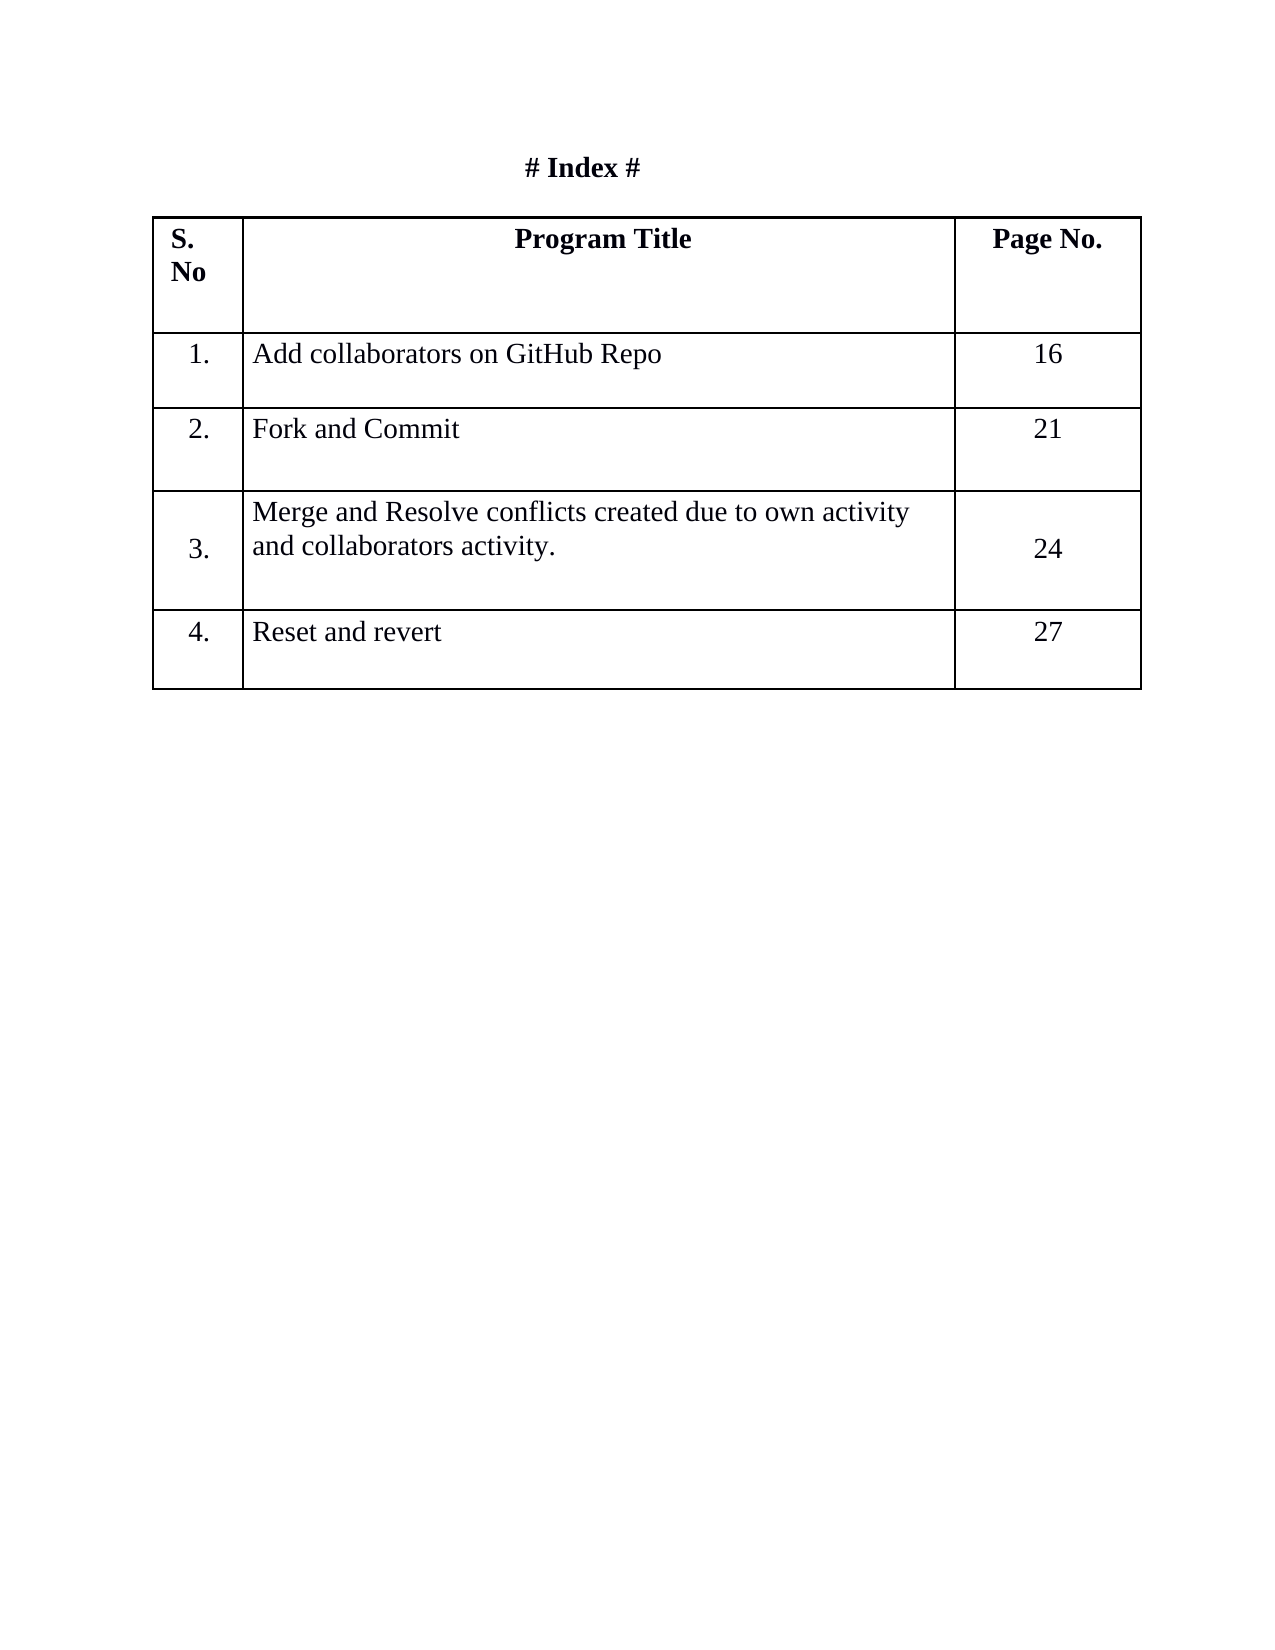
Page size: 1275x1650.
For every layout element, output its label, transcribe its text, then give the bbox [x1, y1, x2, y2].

table_cell 27 [956, 611, 1140, 688]
table_cell 1. [154, 334, 242, 407]
table_header S. No [154, 219, 242, 332]
table_header Page No. [956, 219, 1140, 332]
table_cell Fork and Commit [244, 409, 954, 490]
table_header Program Title [244, 219, 954, 332]
table_cell 21 [956, 409, 1140, 490]
table_cell 16 [956, 334, 1140, 407]
text # Index # [525, 150, 694, 183]
table_cell Add collaborators on GitHub Repo [244, 334, 954, 407]
table_cell Reset and revert [244, 611, 954, 688]
table_cell 24 [956, 492, 1140, 609]
table_cell 3. [154, 492, 242, 609]
table_cell Merge and Resolve conflicts created due to own activity and collaborators activity. [244, 492, 954, 609]
table_cell 4. [154, 611, 242, 688]
table_cell 2. [154, 409, 242, 490]
